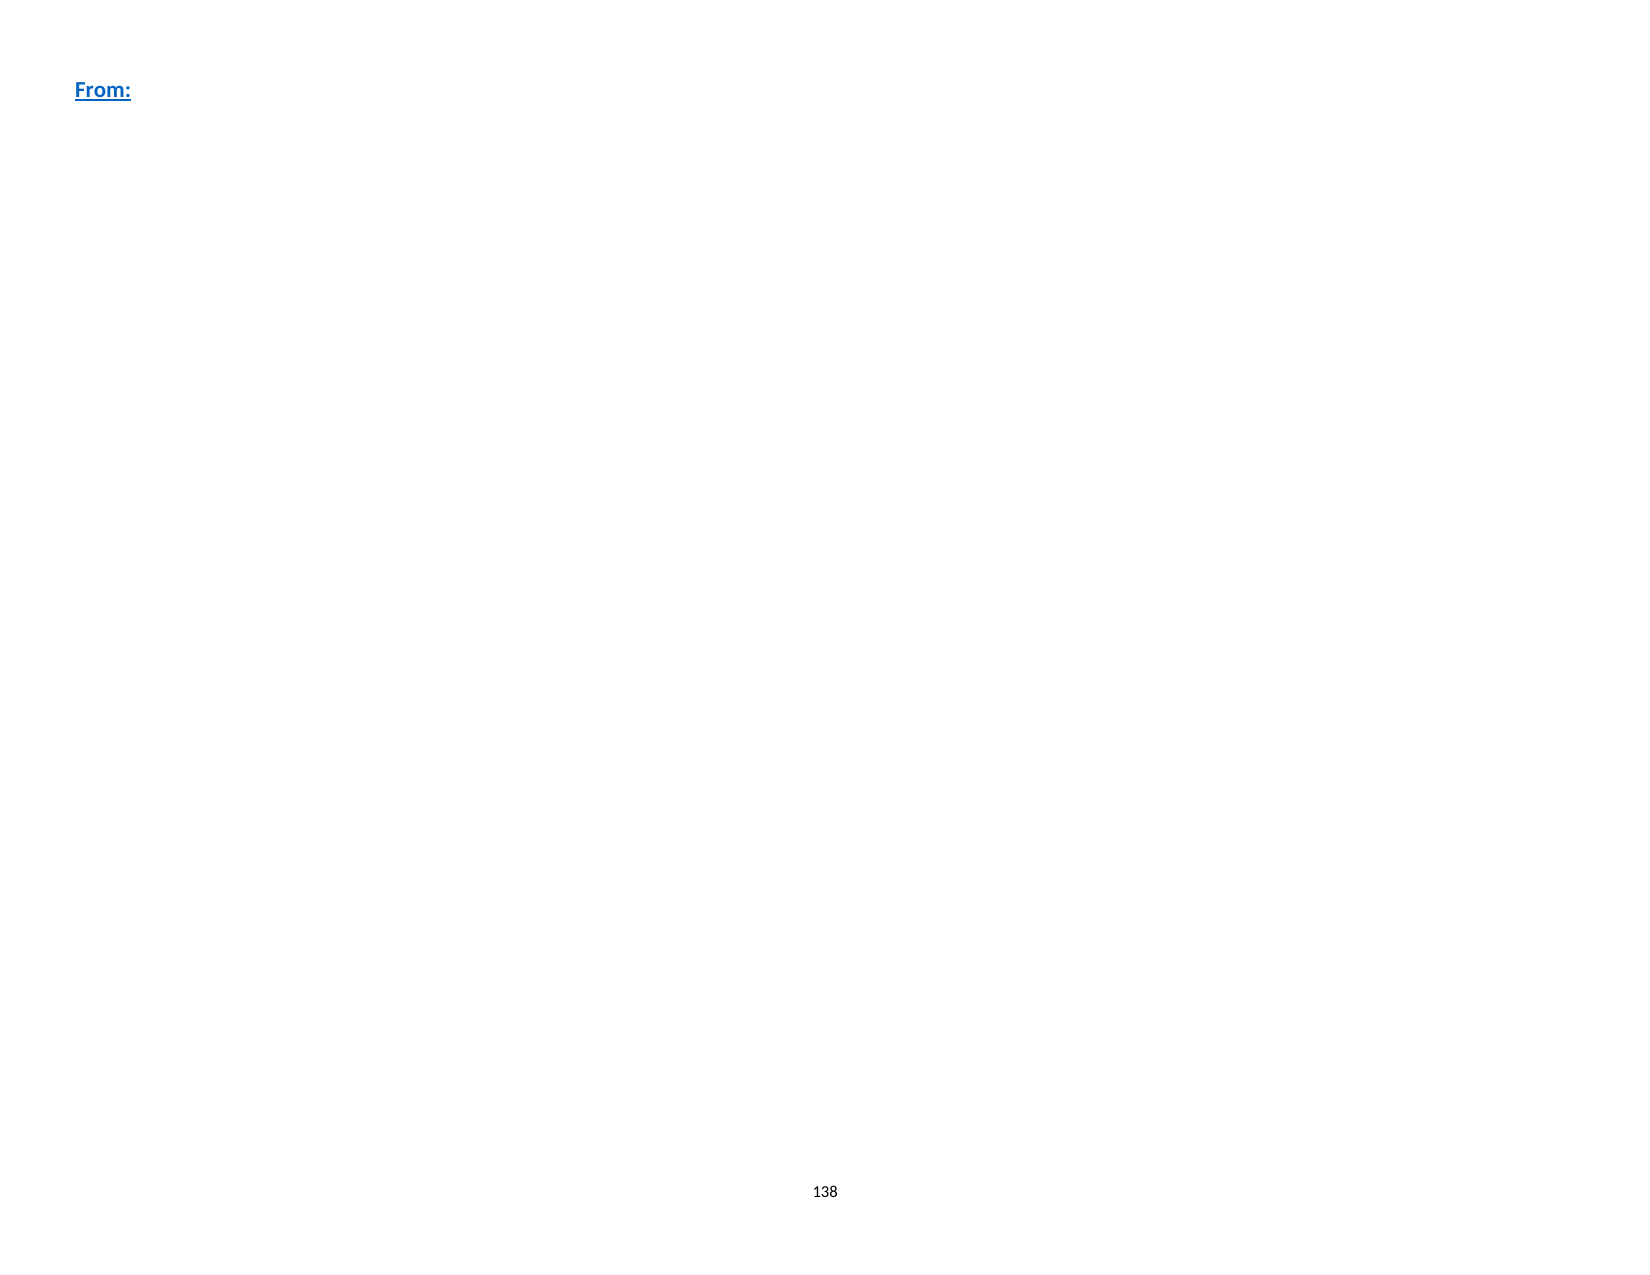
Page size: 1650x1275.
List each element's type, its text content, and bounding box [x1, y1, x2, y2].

text From: [75, 75, 1575, 103]
